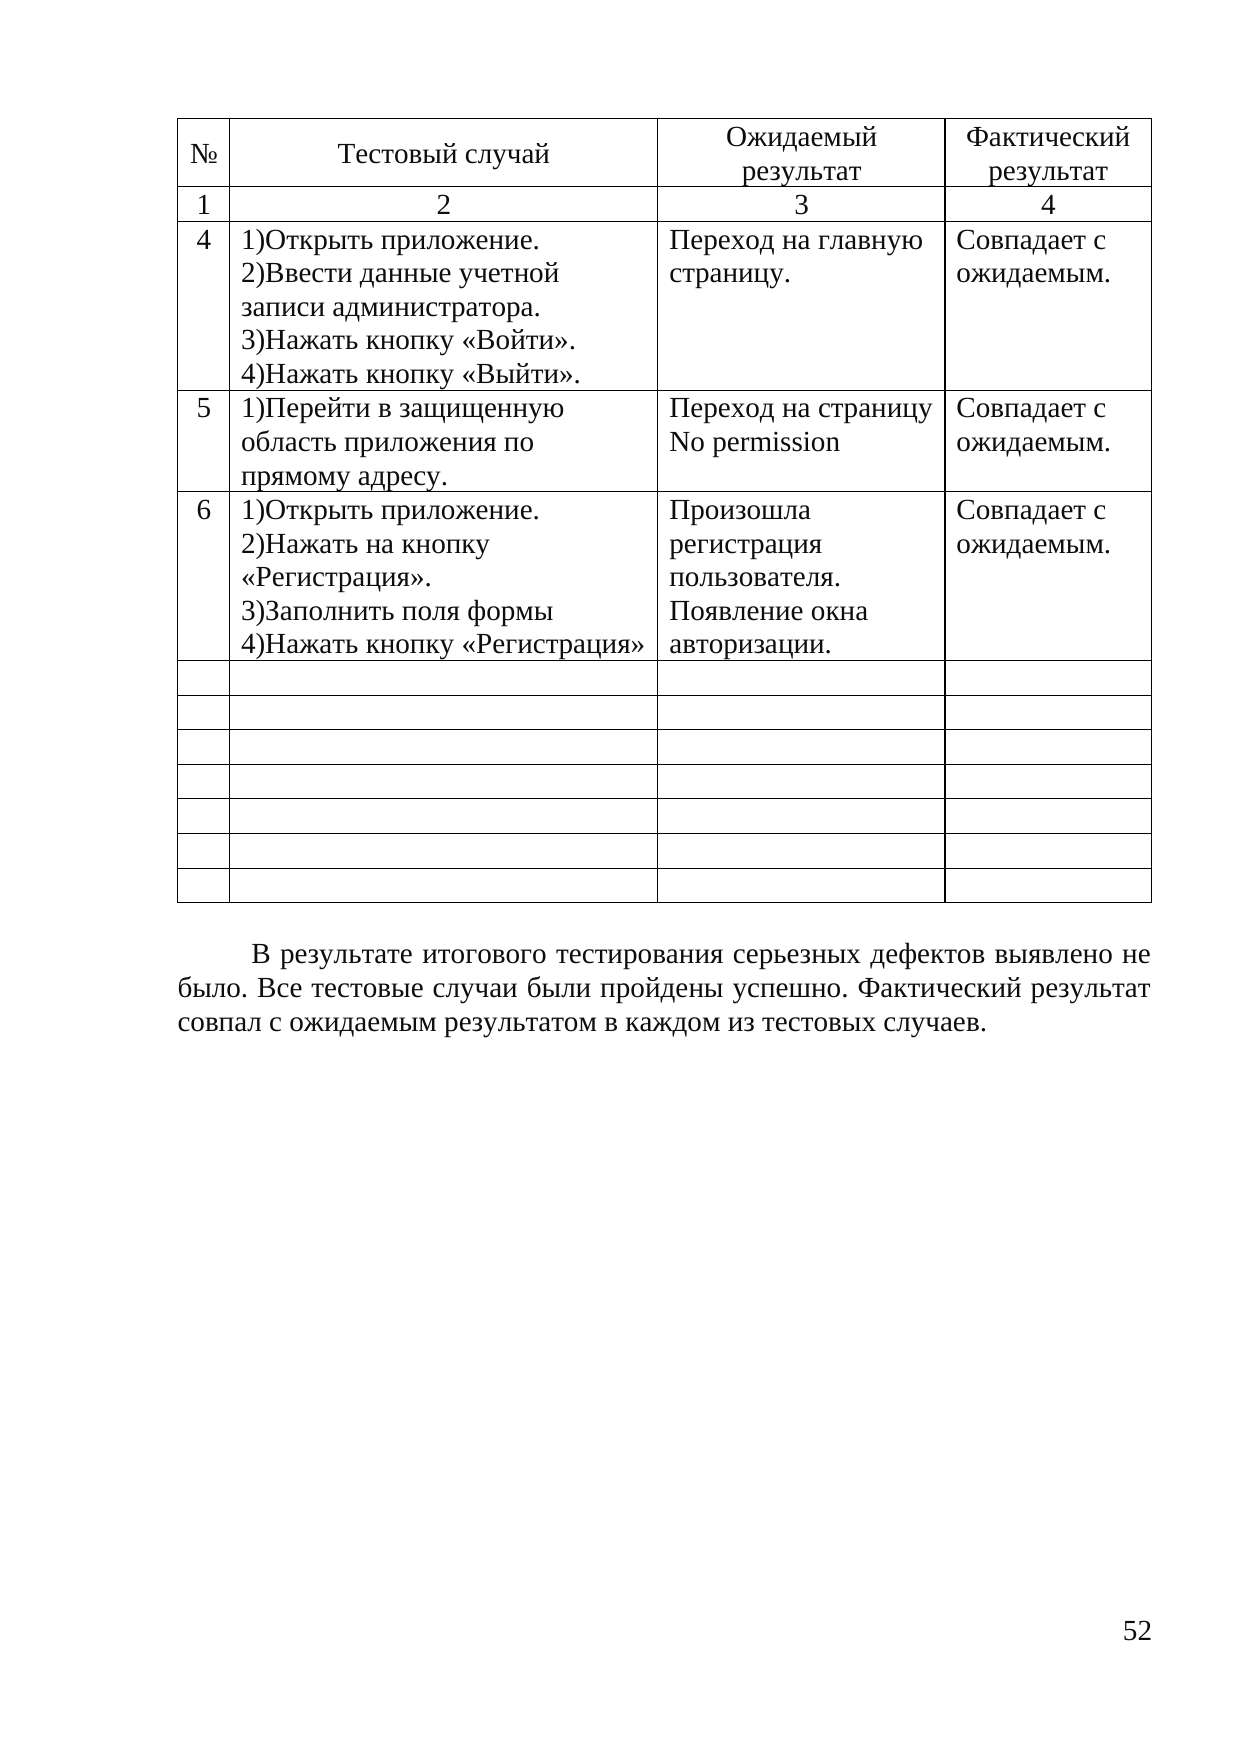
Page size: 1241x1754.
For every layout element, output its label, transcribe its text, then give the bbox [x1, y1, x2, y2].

table_header Ожидаемый результат [658, 119, 944, 186]
table_cell Совпадает с ожидаемым. [946, 391, 1151, 491]
table_cell 4 [178, 222, 229, 389]
table_cell [658, 869, 944, 902]
table_cell [178, 799, 229, 833]
table_cell 1)Перейти в защищенную область приложения по прямому адресу. [230, 391, 657, 491]
table_cell [178, 765, 229, 798]
table_cell [946, 834, 1151, 867]
table_cell [658, 696, 944, 729]
table_cell [946, 765, 1151, 798]
table_cell 1)Открыть приложение. 2)Нажать на кнопку «Регистрация». 3)Заполнить поля формы 4)Нажать кнопку «Регистрация» [230, 492, 657, 660]
table_cell [230, 696, 657, 729]
table_cell 4 [946, 187, 1151, 221]
table_cell [946, 661, 1151, 694]
table_cell [658, 799, 944, 833]
table_cell 6 [178, 492, 229, 660]
table_cell [230, 799, 657, 833]
table_cell [178, 869, 229, 902]
table_cell 1)Открыть приложение. 2)Ввести данные учетной записи администратора. 3)Нажать кнопку «Войти». 4)Нажать кнопку «Выйти». [230, 222, 657, 389]
table_cell Произошла регистрация пользователя. Появление окна авторизации. [658, 492, 944, 660]
table_cell Переход на страницу No permission [658, 391, 944, 491]
table_cell 2 [230, 187, 657, 221]
table_cell [946, 730, 1151, 764]
table_cell [178, 730, 229, 764]
table_cell [658, 765, 944, 798]
table_cell Переход на главную страницу. [658, 222, 944, 389]
table_cell [178, 834, 229, 867]
table_cell [178, 696, 229, 729]
table_cell [230, 869, 657, 902]
table_cell [946, 696, 1151, 729]
table_cell 5 [178, 391, 229, 491]
table_cell Совпадает с ожидаемым. [946, 222, 1151, 389]
table_cell [230, 834, 657, 867]
table_cell [658, 834, 944, 867]
table_cell [946, 799, 1151, 833]
table_header Тестовый случай [230, 119, 657, 186]
table_cell [230, 765, 657, 798]
table_cell 3 [658, 187, 944, 221]
table_header Фактический результат [946, 119, 1151, 186]
text В результате итогового тестирования серьезных дефектов выявлено не было. Все тестовые случаи были пройдены успешно. Фактический результат совпал с ожидаемым результатом в каждом из тестовых случаев. [177, 937, 1152, 1037]
table_cell [230, 661, 657, 694]
table_cell [946, 869, 1151, 902]
table_cell [658, 730, 944, 764]
table_cell Совпадает с ожидаемым. [946, 492, 1151, 660]
table_cell [178, 661, 229, 694]
table_cell 1 [178, 187, 229, 221]
table_header № [178, 119, 229, 186]
table_cell [658, 661, 944, 694]
table_cell [230, 730, 657, 764]
